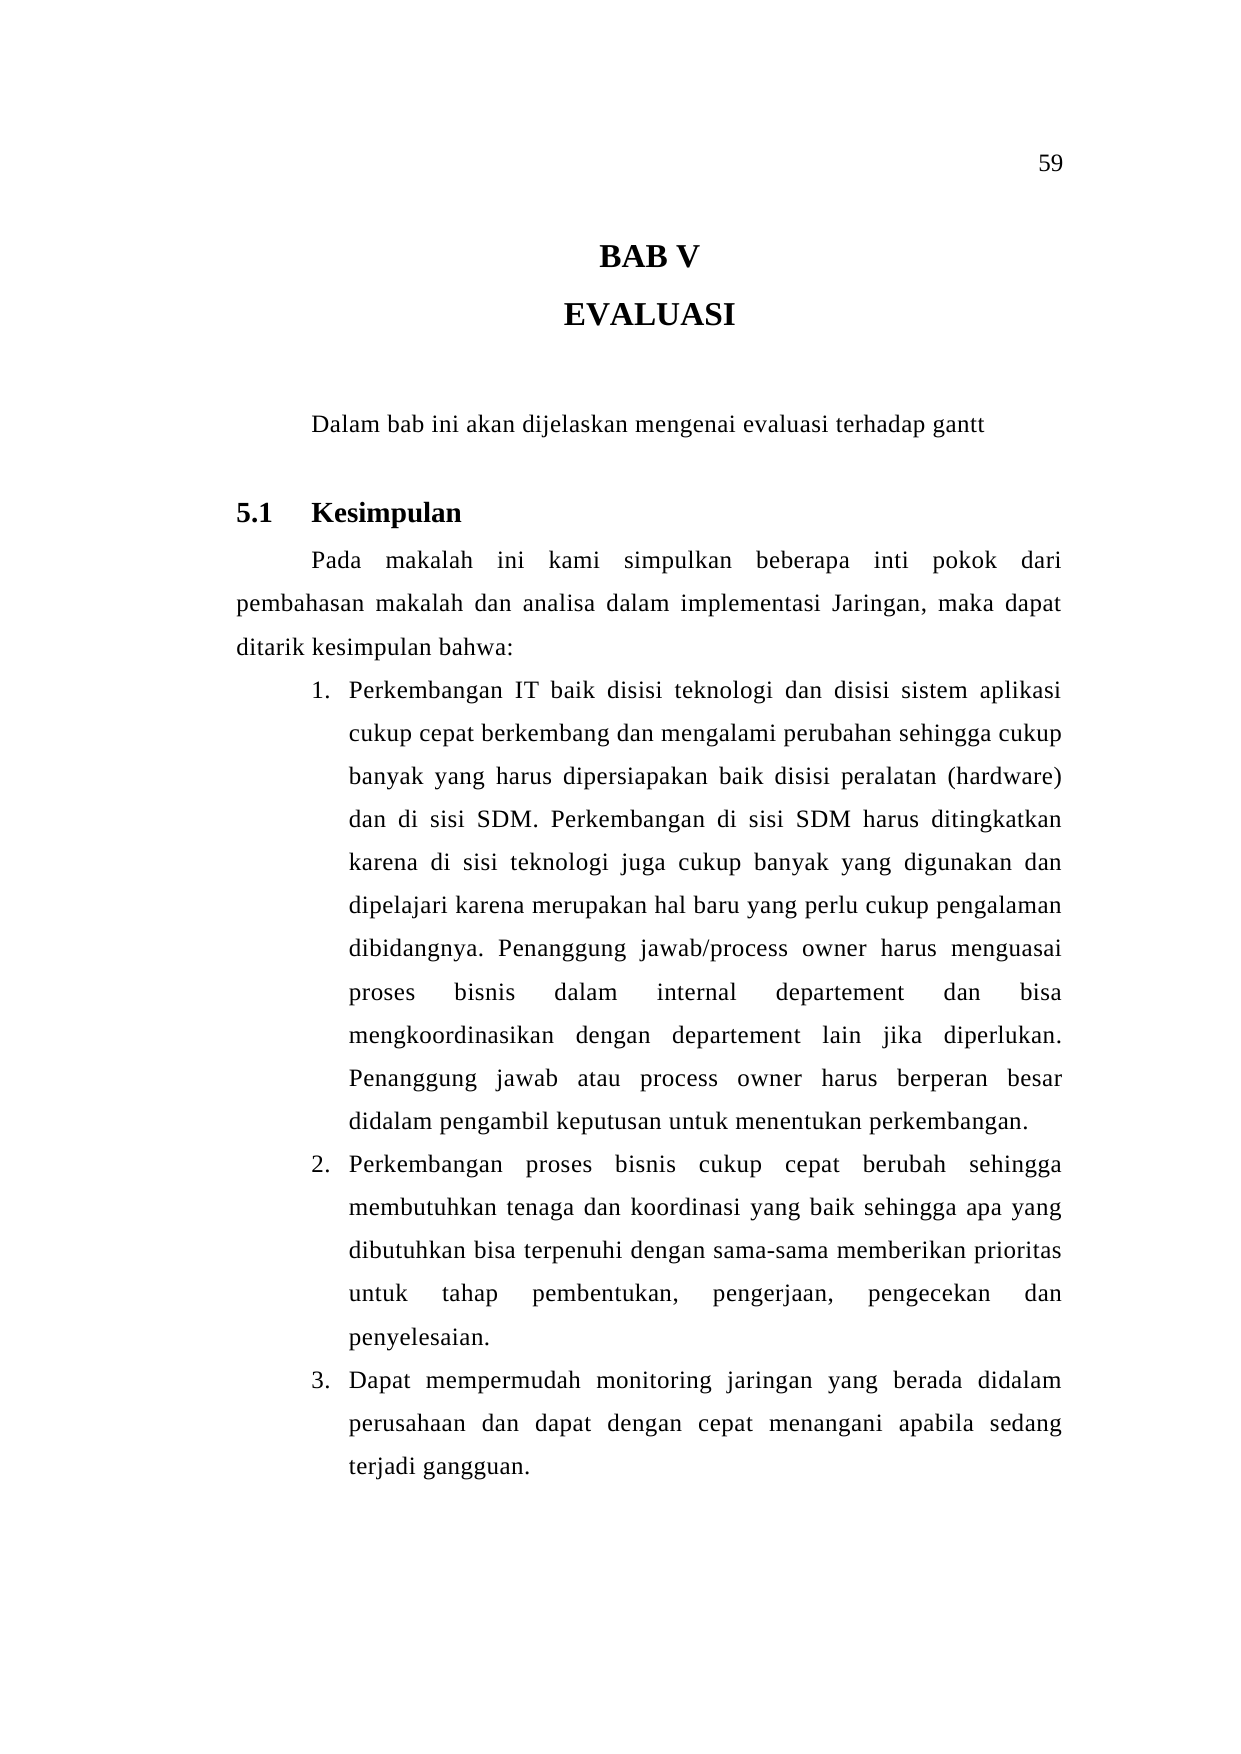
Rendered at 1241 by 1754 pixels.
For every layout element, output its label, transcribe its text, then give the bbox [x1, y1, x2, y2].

text EVALUASI [236, 294, 1063, 332]
title Pada makalah ini kami simpulkan beberapa inti pokok dari pembahasan makalah dan analisa dalam implementasi Jaringan, maka dapat ditarik kesimpulan bahwa: [236, 545, 1063, 660]
title Dapat mempermudah monitoring jaringan yang berada didalam perusahaan dan dapat dengan cepat menangani apabila sedang terjadi gangguan. [311, 1365, 1063, 1480]
title Perkembangan IT baik disisi teknologi dan disisi sistem aplikasi cukup cepat berkembang dan mengalami perubahan sehingga cukup banyak yang harus dipersiapakan baik disisi peralatan (hardware) dan di sisi SDM. Perkembangan di sisi SDM harus ditingkatkan karena di sisi teknologi juga cukup banyak yang digunakan dan dipelajari karena merupakan hal baru yang perlu cukup pengalaman dibidangnya. Penanggung jawab/process owner harus menguasai proses bisnis dalam internal departement dan bisa mengkoordinasikan dengan departement lain jika diperlukan. Penanggung jawab atau process owner harus berperan besar didalam pengambil keputusan untuk menentukan perkembangan. [311, 675, 1063, 1135]
text BAB V [236, 236, 1063, 274]
title Dalam bab ini akan dijelaskan mengenai evaluasi terhadap gantt [236, 409, 1063, 437]
text 5.1 Kesimpulan [236, 495, 1063, 528]
title Perkembangan proses bisnis cukup cepat berubah sehingga membutuhkan tenaga dan koordinasi yang baik sehingga apa yang dibutuhkan bisa terpenuhi dengan sama-sama memberikan prioritas untuk tahap pembentukan, pengerjaan, pengecekan dan penyelesaian. [311, 1149, 1063, 1350]
